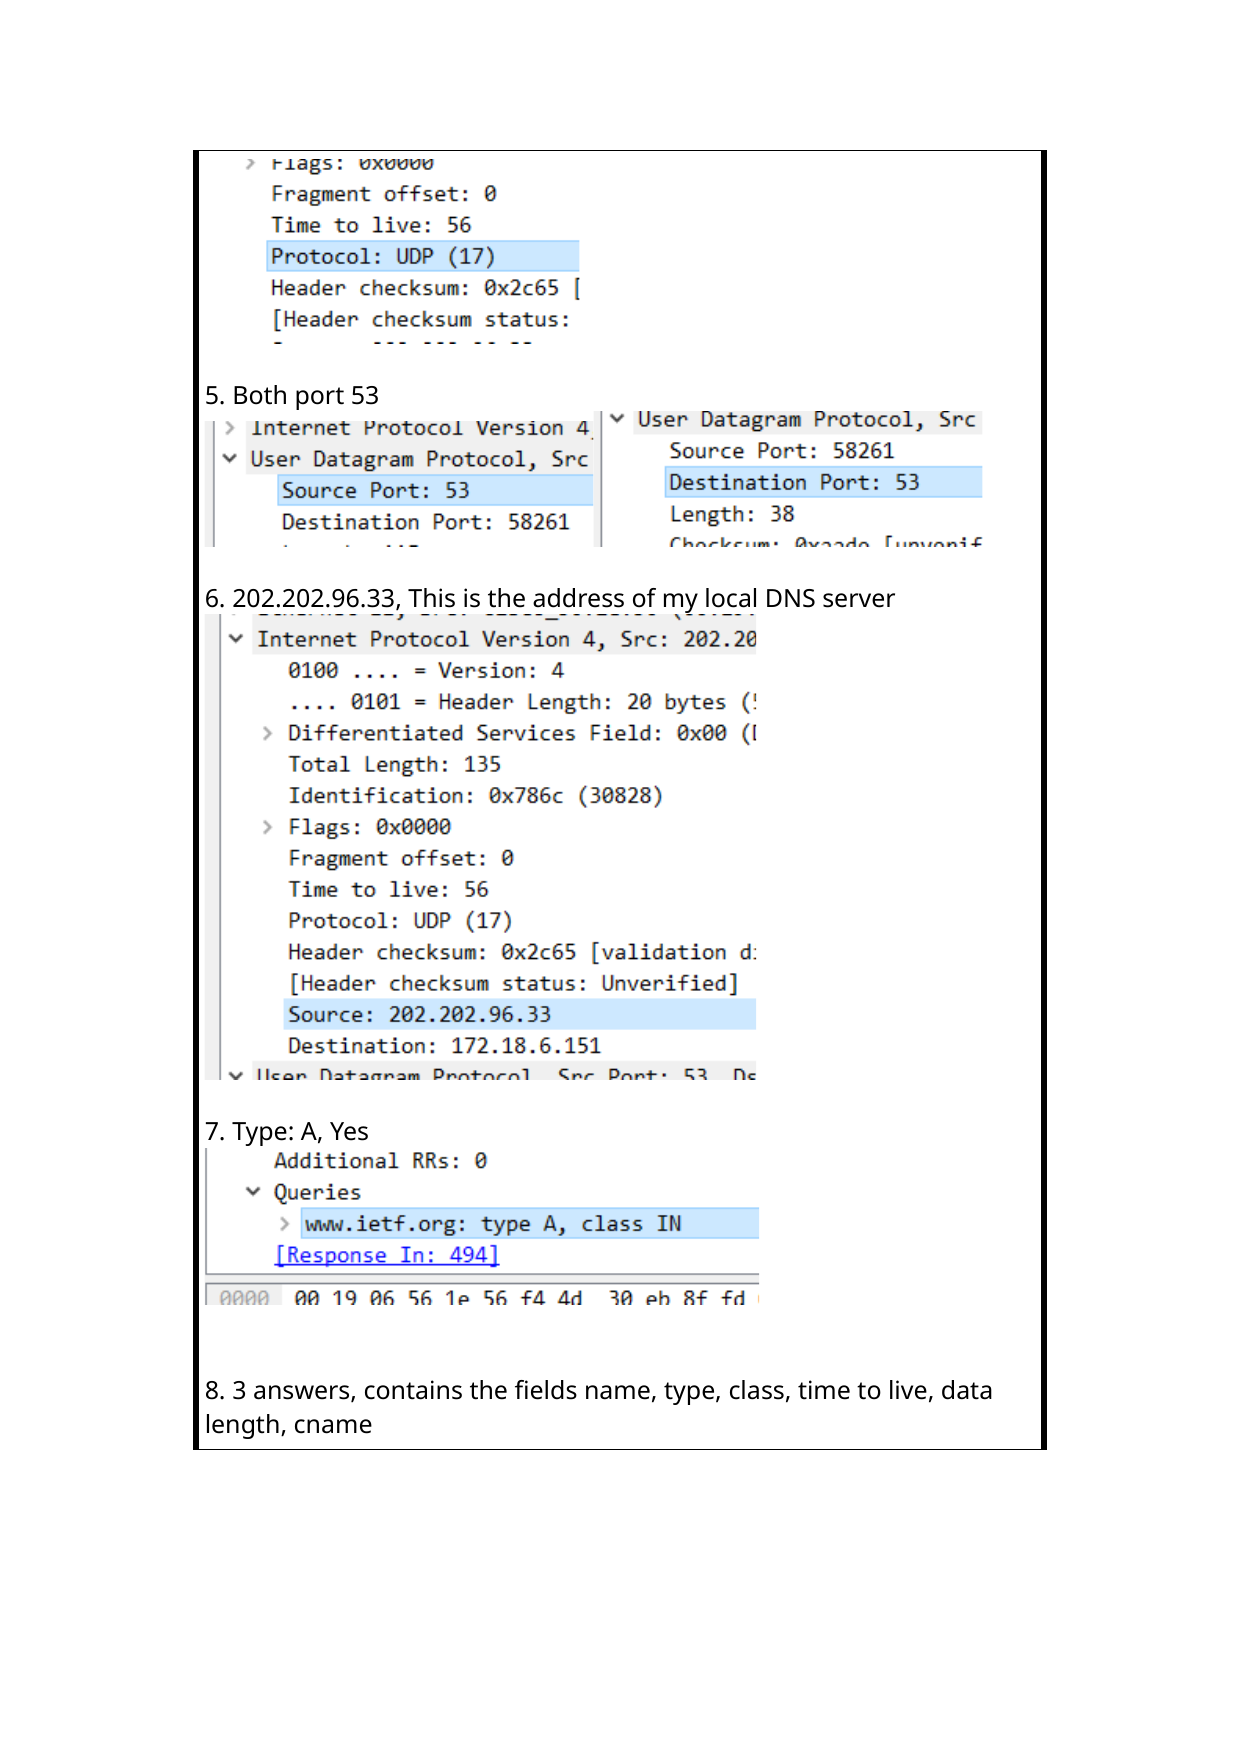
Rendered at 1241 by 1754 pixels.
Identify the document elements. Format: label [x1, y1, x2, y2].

picture [204, 614, 757, 1080]
picture [204, 159, 580, 344]
table_cell [199, 151, 1041, 1449]
picture [204, 1148, 760, 1305]
picture [204, 411, 983, 547]
